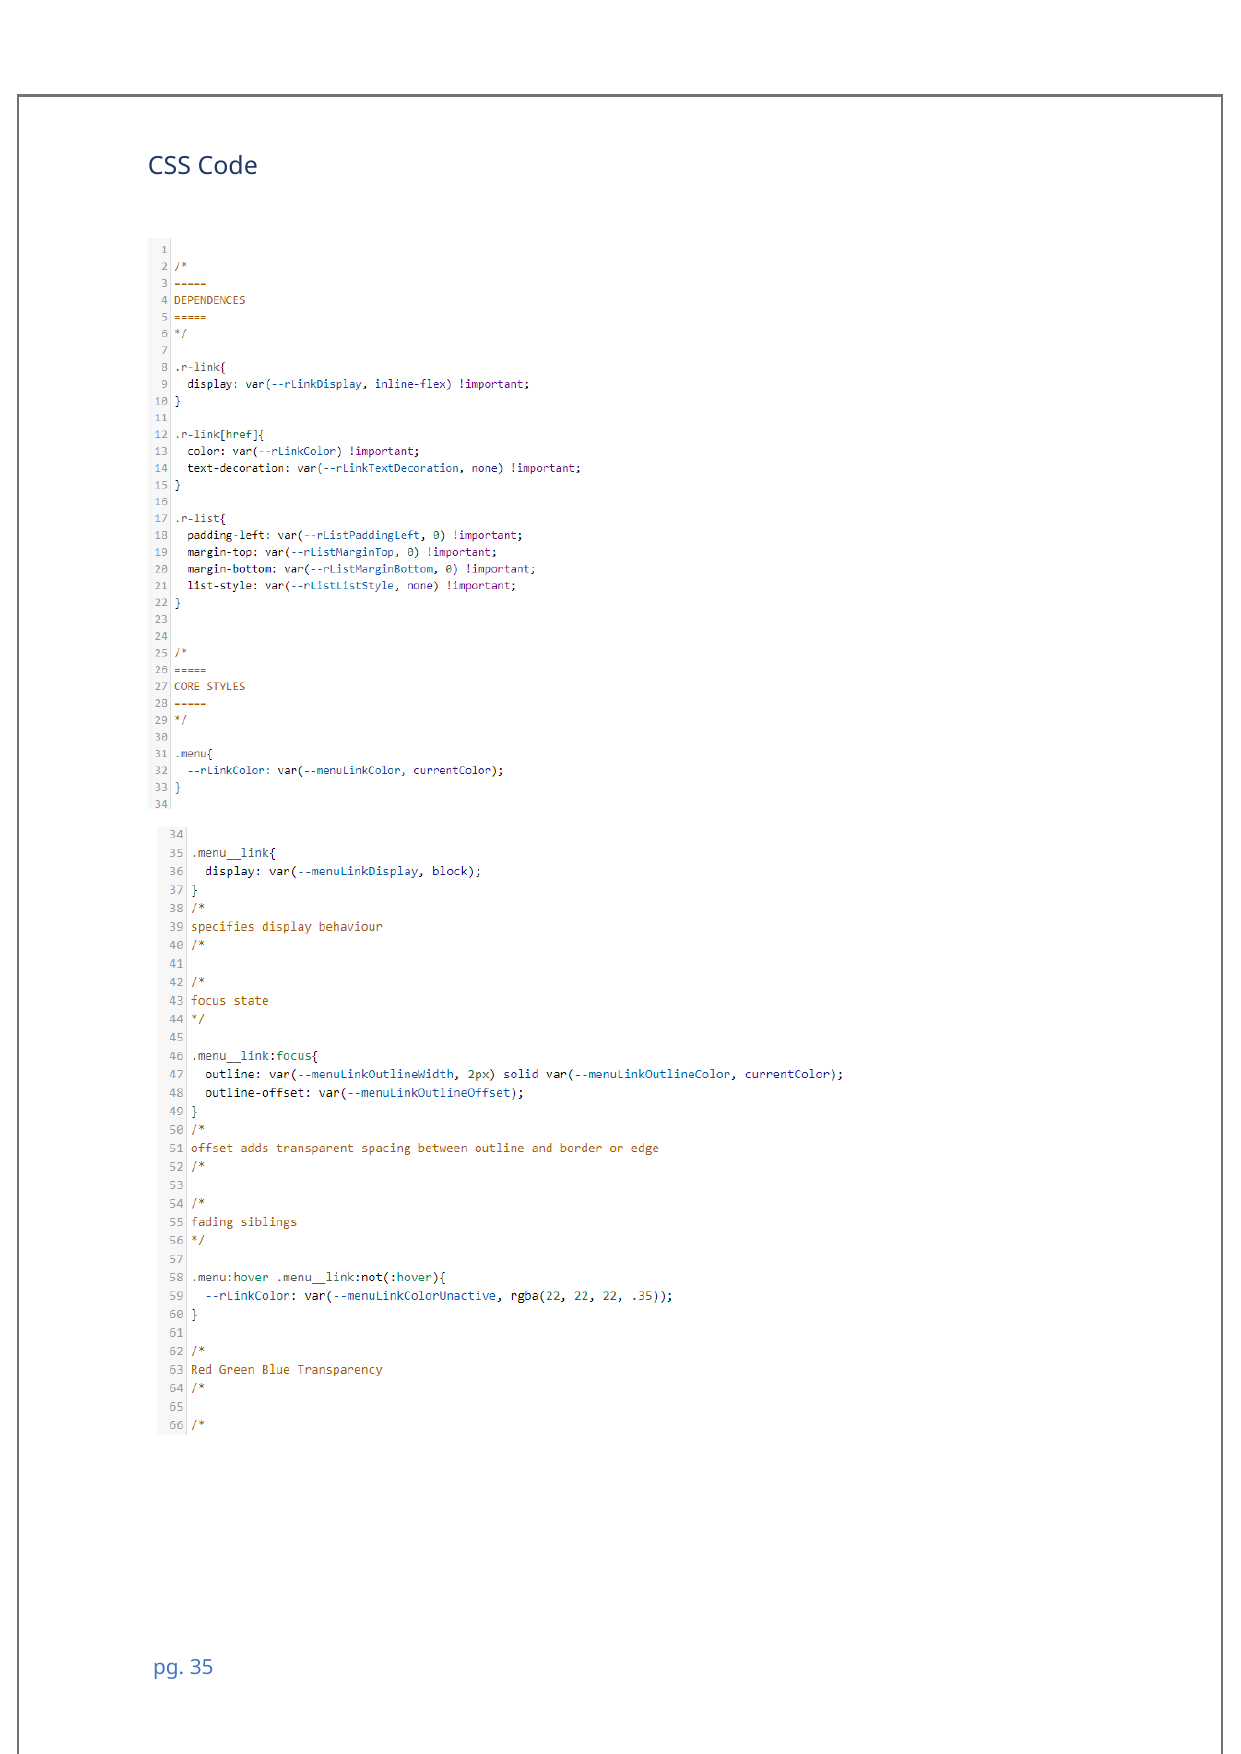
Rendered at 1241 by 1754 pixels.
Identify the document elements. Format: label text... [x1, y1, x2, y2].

picture [147, 221, 1093, 809]
picture [147, 827, 1093, 1435]
subtitle CSS Code [148, 148, 1093, 218]
